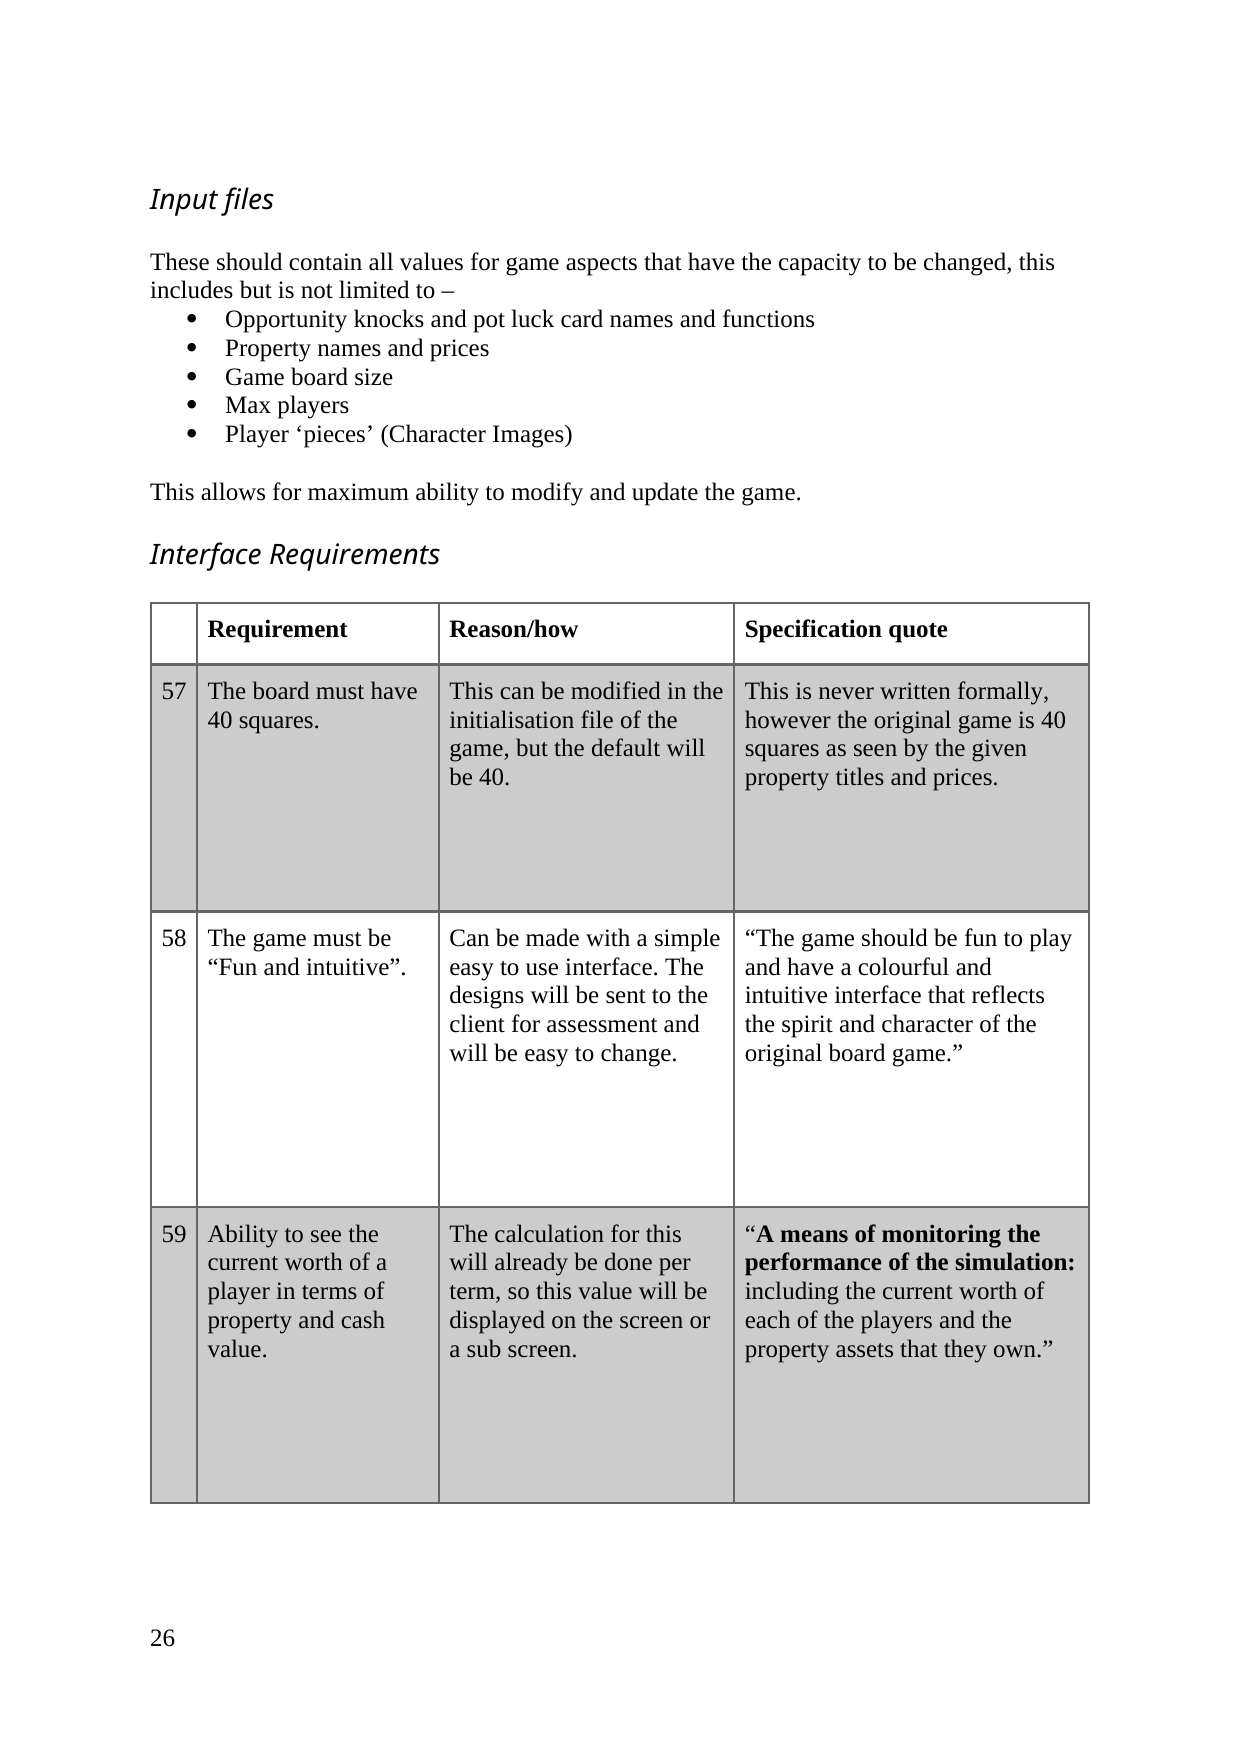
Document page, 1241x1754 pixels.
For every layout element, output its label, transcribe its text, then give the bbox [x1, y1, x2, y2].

list Max players [187, 390, 1090, 419]
text This allows for maximum ability to modify and update the game. [150, 477, 1090, 505]
table_cell 58 [152, 913, 196, 1206]
table_cell 57 [152, 666, 196, 910]
table_cell The board must have 40 squares. [198, 666, 438, 910]
table_cell The calculation for this will already be done per term, so this value will be displayed on the screen or a sub screen. [440, 1208, 733, 1502]
table_header [152, 604, 196, 662]
table_cell 59 [152, 1208, 196, 1502]
list Game board size [187, 362, 1090, 390]
subtitle Input files [150, 179, 1090, 217]
table_cell This can be modified in the initialisation file of the game, but the default will be 40. [440, 666, 733, 910]
list Opportunity knocks and pot luck card names and functions [187, 304, 1090, 333]
table_header Specification quote [735, 604, 1088, 662]
table_cell The game must be “Fun and intuitive”. [198, 913, 438, 1206]
list Player ‘pieces’ (Character Images) [187, 419, 1090, 448]
table_cell Can be made with a simple easy to use interface. The designs will be sent to the client for assessment and will be easy to change. [440, 913, 733, 1206]
list Property names and prices [187, 333, 1090, 362]
table_cell Ability to see the current worth of a player in terms of property and cash value. [198, 1208, 438, 1502]
text These should contain all values for game aspects that have the capacity to be changed, this includes but is not limited to – [150, 247, 1090, 304]
table_header Reason/how [440, 604, 733, 662]
table_cell “The game should be fun to play and have a colourful and intuitive interface that reflects the spirit and character of the original board game.” [735, 913, 1088, 1206]
subtitle Interface Requirements [150, 534, 1090, 573]
table_header Requirement [198, 604, 438, 662]
table_cell This is never written formally, however the original game is 40 squares as seen by the given property titles and prices. [735, 666, 1088, 910]
table_cell “A means of monitoring the performance of the simulation: including the current worth of each of the players and the property assets that they own.” [735, 1208, 1088, 1502]
